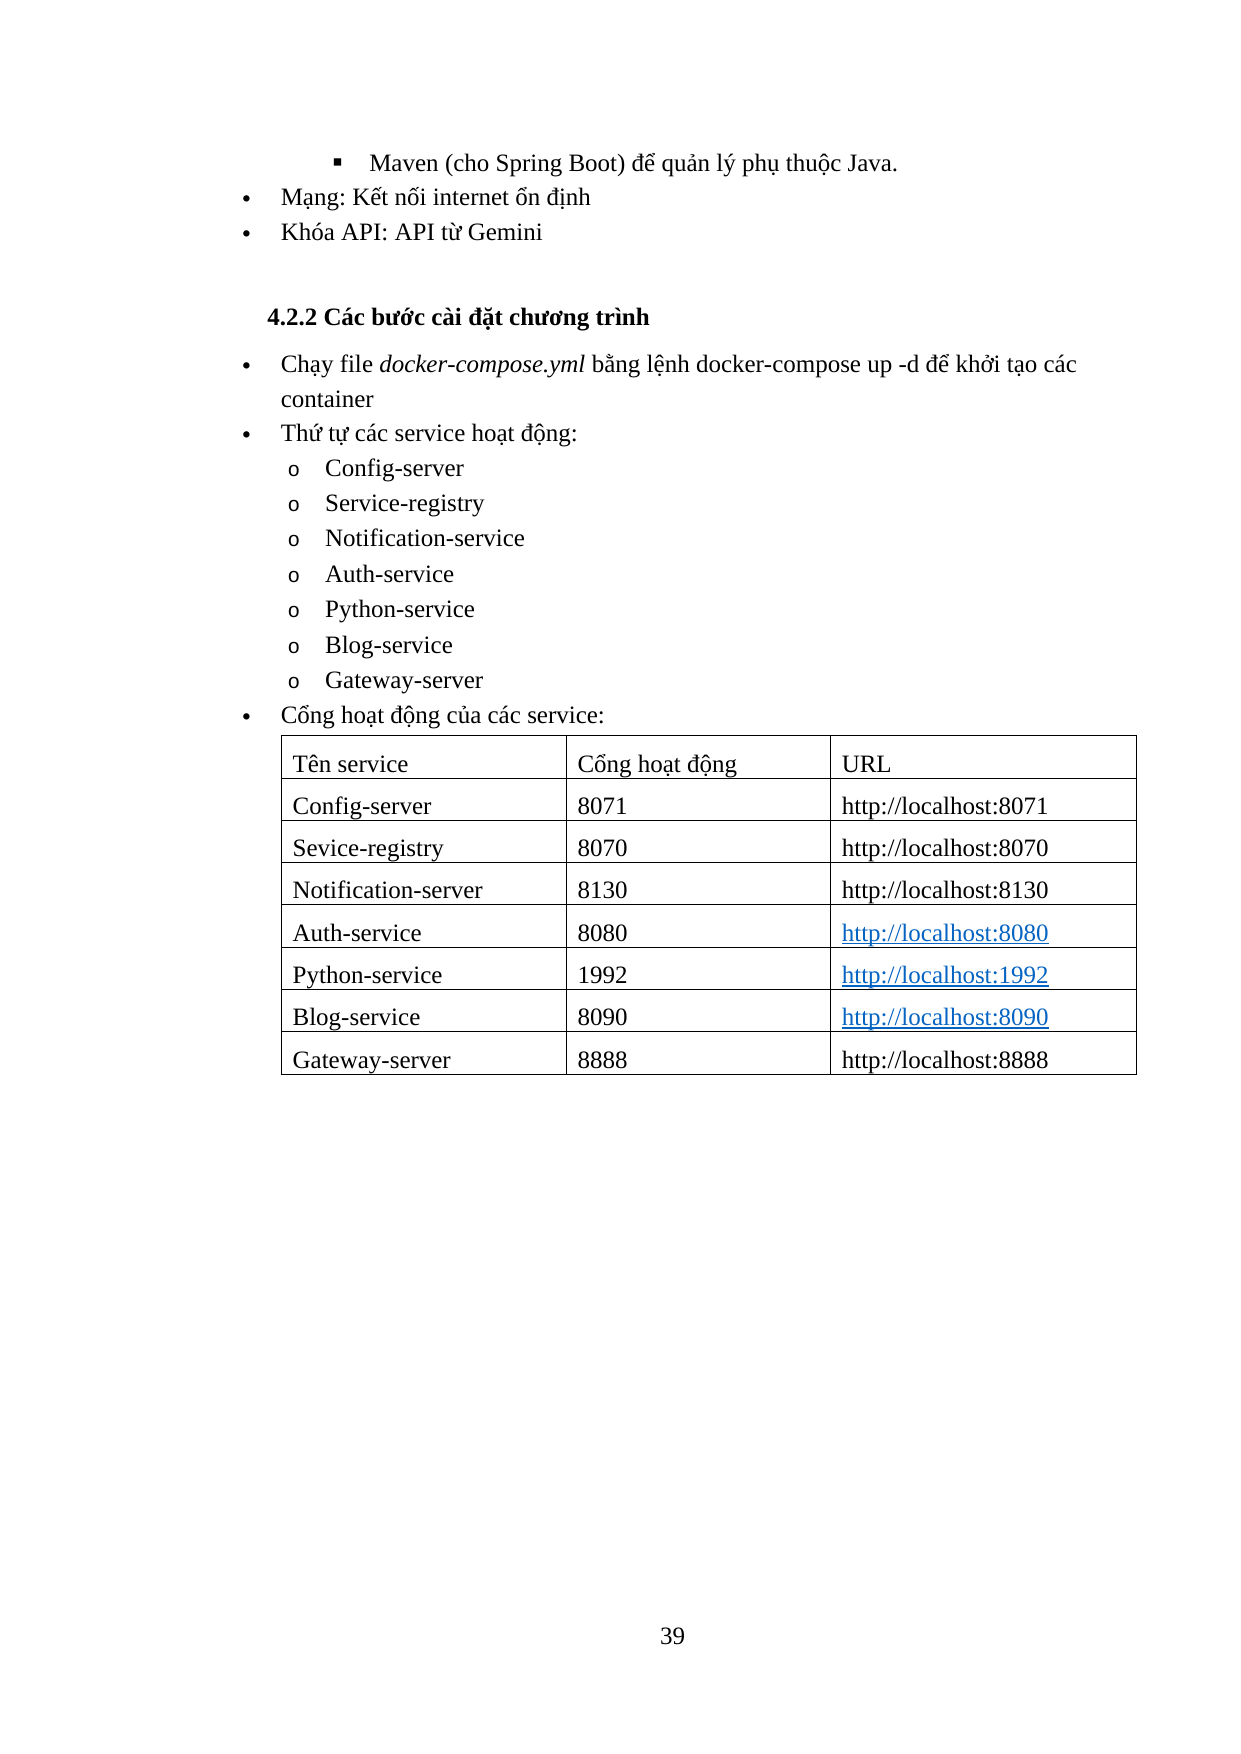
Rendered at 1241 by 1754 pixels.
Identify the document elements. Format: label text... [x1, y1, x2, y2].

list Chạy file docker-compose.yml bằng lệnh docker-compose up -d để khởi tạo các container [243, 349, 1137, 412]
table_cell 8070 [567, 821, 830, 862]
table_cell 8071 [567, 779, 830, 820]
table_cell http://localhost:8070 [831, 821, 1136, 862]
table_cell 8888 [567, 1032, 830, 1073]
table_cell 8090 [567, 990, 830, 1031]
table_cell Python-service [282, 948, 566, 989]
table_cell http://localhost:8130 [831, 863, 1136, 904]
table_cell Sevice-registry [282, 821, 566, 862]
list Mạng: Kết nối internet ổn định [243, 182, 1137, 211]
table_cell http://localhost:8888 [831, 1032, 1136, 1073]
table_cell 8080 [567, 905, 830, 947]
list Python-service [287, 594, 1137, 624]
list Auth-service [287, 559, 1137, 588]
table_cell 8130 [567, 863, 830, 904]
table_cell http://localhost:8080 [831, 905, 1136, 947]
table_cell 1992 [567, 948, 830, 989]
table_cell http://localhost:8071 [831, 779, 1136, 820]
list Thứ tự các service hoạt động: [243, 418, 1137, 447]
list Notification-service [287, 523, 1137, 553]
table_cell http://localhost:1992 [831, 948, 1136, 989]
table_cell Config-server [282, 779, 566, 820]
table_header Tên service [282, 736, 566, 777]
list Blog-service [287, 630, 1137, 659]
table_header Cổng hoạt động [567, 736, 830, 777]
list Service-registry [287, 488, 1137, 518]
list Cổng hoạt động của các service: [243, 701, 1137, 729]
table_header URL [831, 736, 1136, 777]
table_cell Gateway-server [282, 1032, 566, 1073]
list Khóa API: API từ Gemini [243, 217, 1137, 245]
list Gateway-server [287, 665, 1137, 695]
list Config-server [287, 453, 1137, 482]
subtitle 4.2.2 Các bước cài đặt chương trình [192, 302, 1137, 331]
table_cell Blog-service [282, 990, 566, 1031]
table_cell Auth-service [282, 905, 566, 947]
table_cell Notification-server [282, 863, 566, 904]
list Maven (cho Spring Boot) để quản lý phụ thuộc Java. [332, 148, 1137, 176]
table_cell http://localhost:8090 [831, 990, 1136, 1031]
